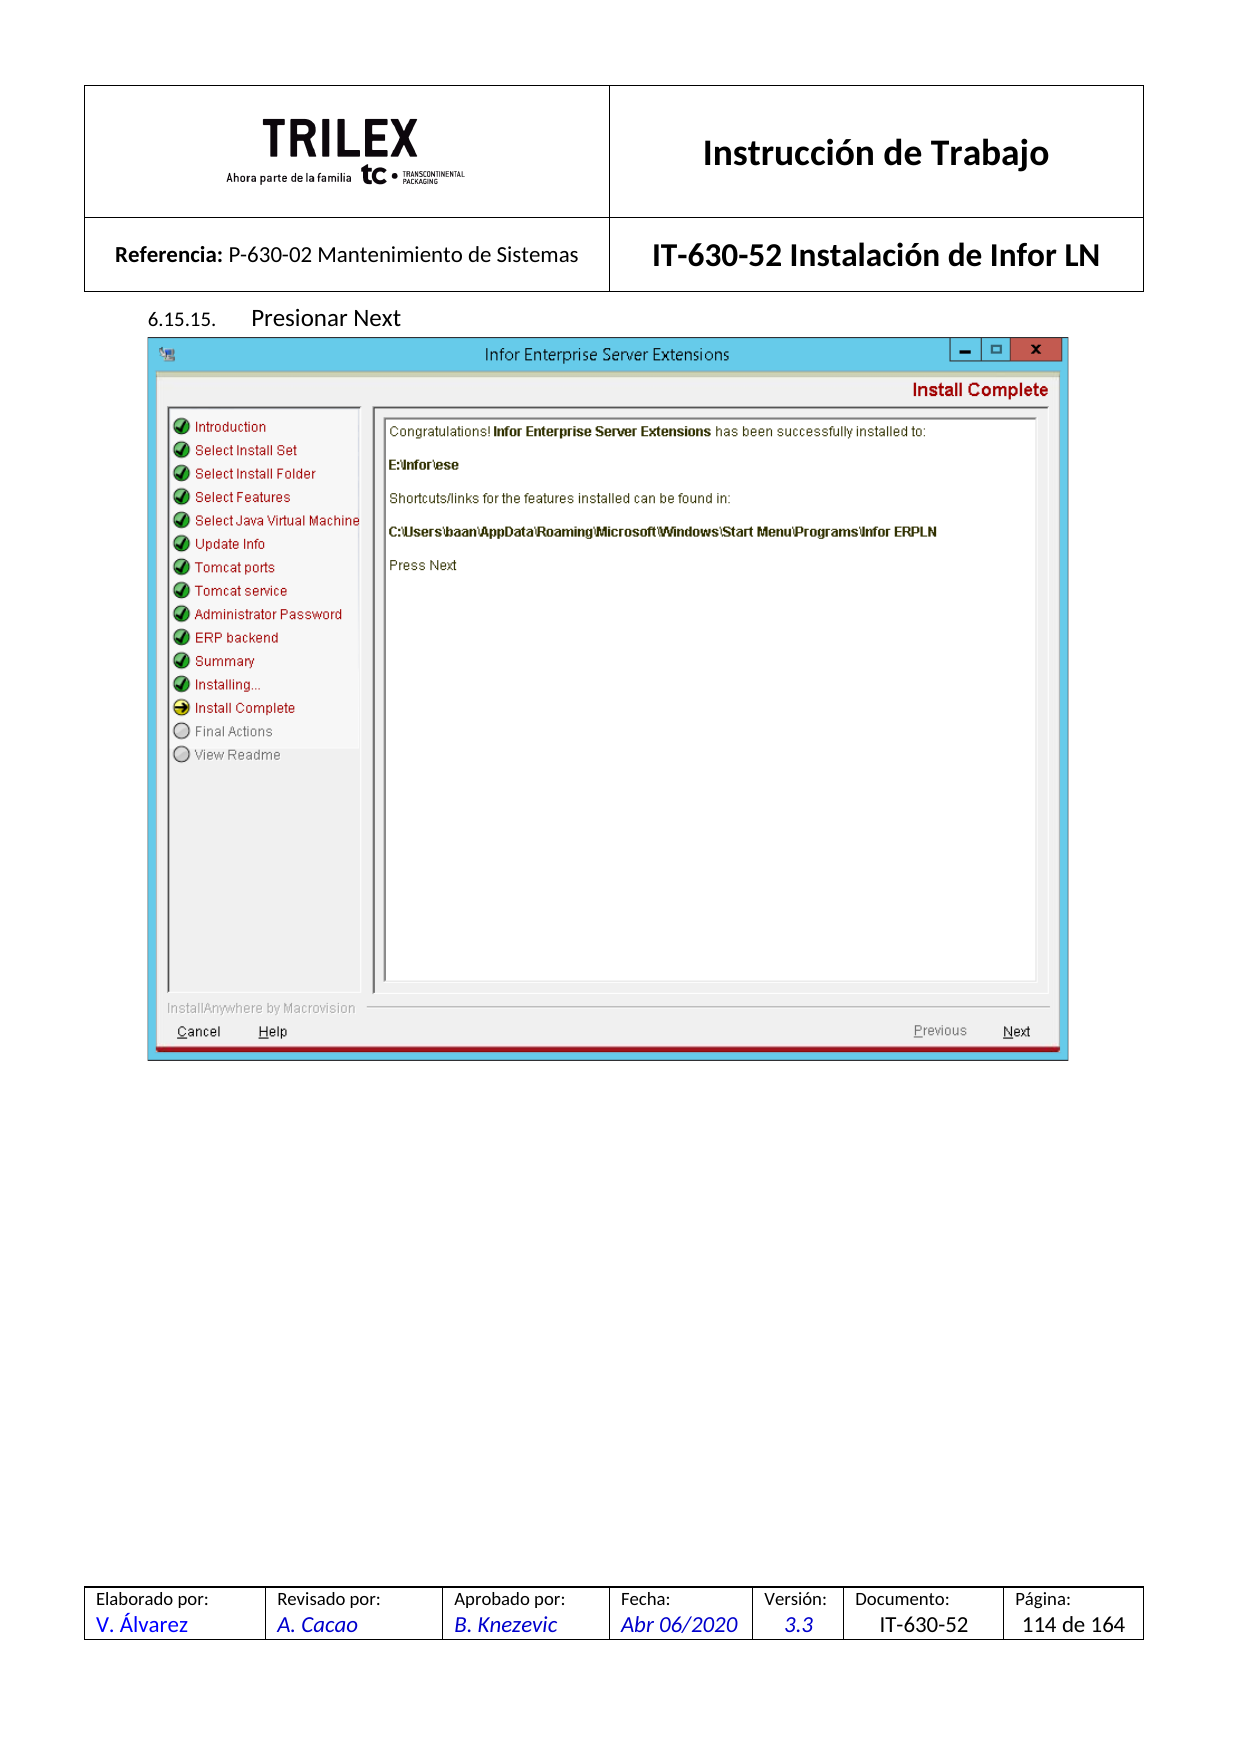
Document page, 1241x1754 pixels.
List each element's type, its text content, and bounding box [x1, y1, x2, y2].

list Presionar Next [148, 302, 1166, 333]
picture [147, 337, 1069, 1061]
picture [207, 93, 487, 210]
